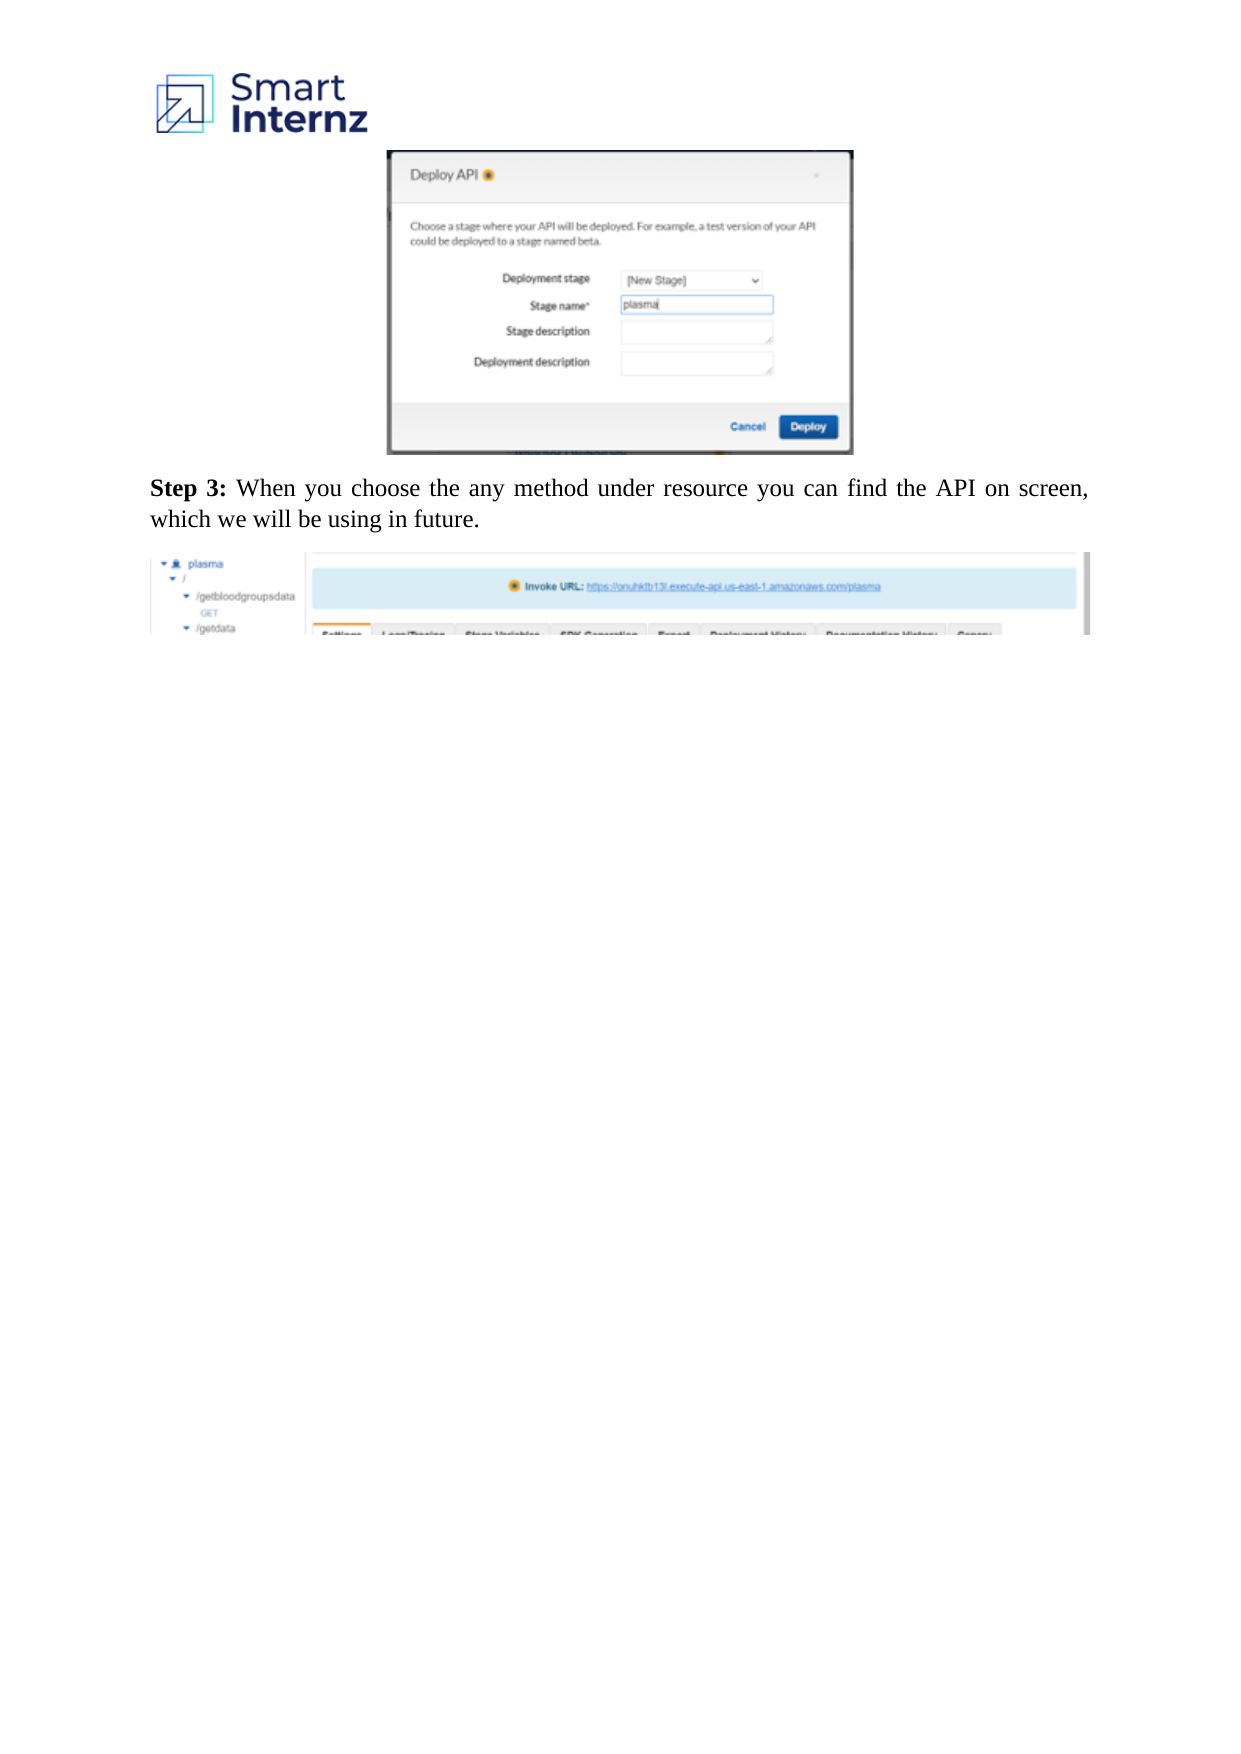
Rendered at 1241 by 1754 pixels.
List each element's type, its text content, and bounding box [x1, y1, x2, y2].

picture [150, 73, 374, 133]
picture [150, 552, 1091, 635]
picture [386, 150, 854, 455]
text Step 3: When you choose the any method under resource you can find the API on screen, which we will be using in future. [150, 473, 1090, 533]
